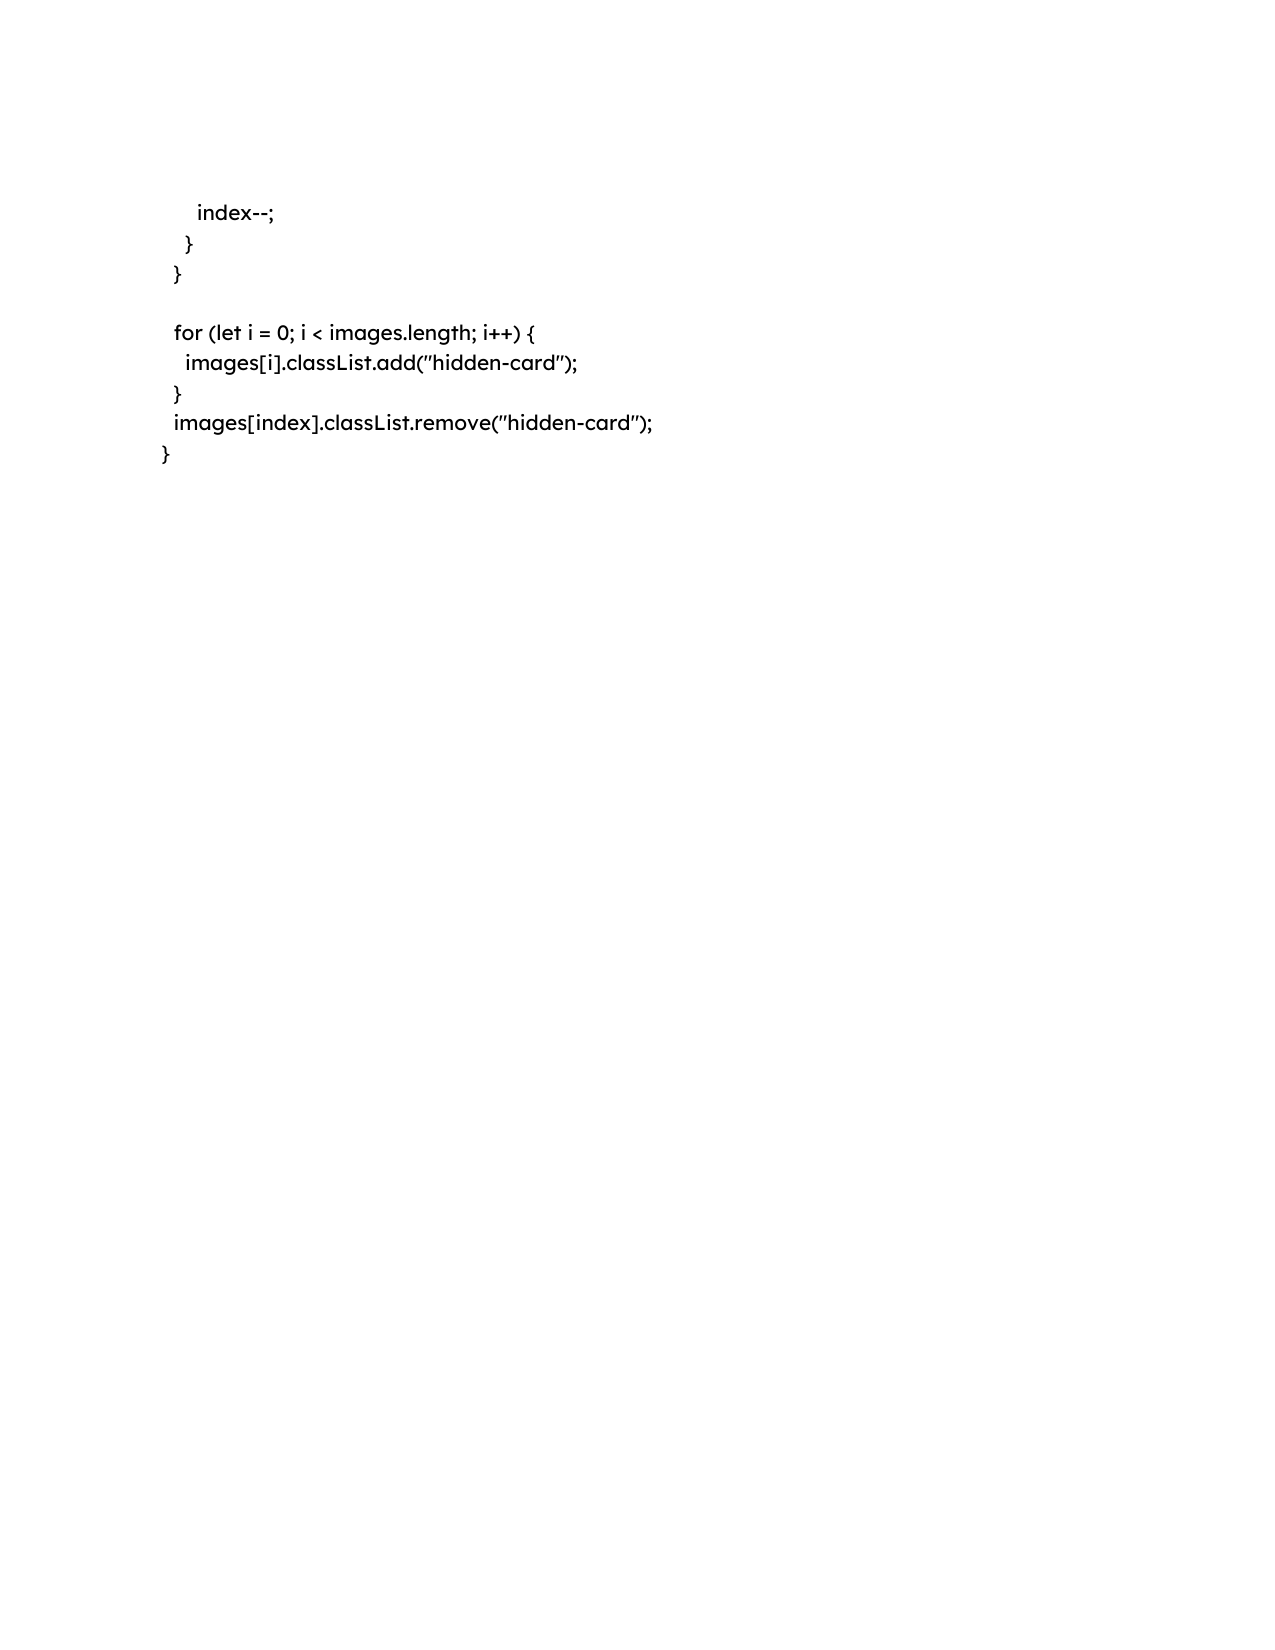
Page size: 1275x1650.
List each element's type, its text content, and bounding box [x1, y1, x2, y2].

text for (let i = 0; i < images.length; i++) { [150, 319, 1125, 346]
text } [150, 260, 1125, 286]
text } [150, 230, 1125, 256]
text } [150, 439, 1125, 465]
text images[index].classList.remove("hidden-card"); [150, 409, 1125, 435]
text images[i].classList.add("hidden-card"); [150, 349, 1125, 376]
text index--; [150, 200, 1125, 226]
text } [150, 379, 1125, 405]
